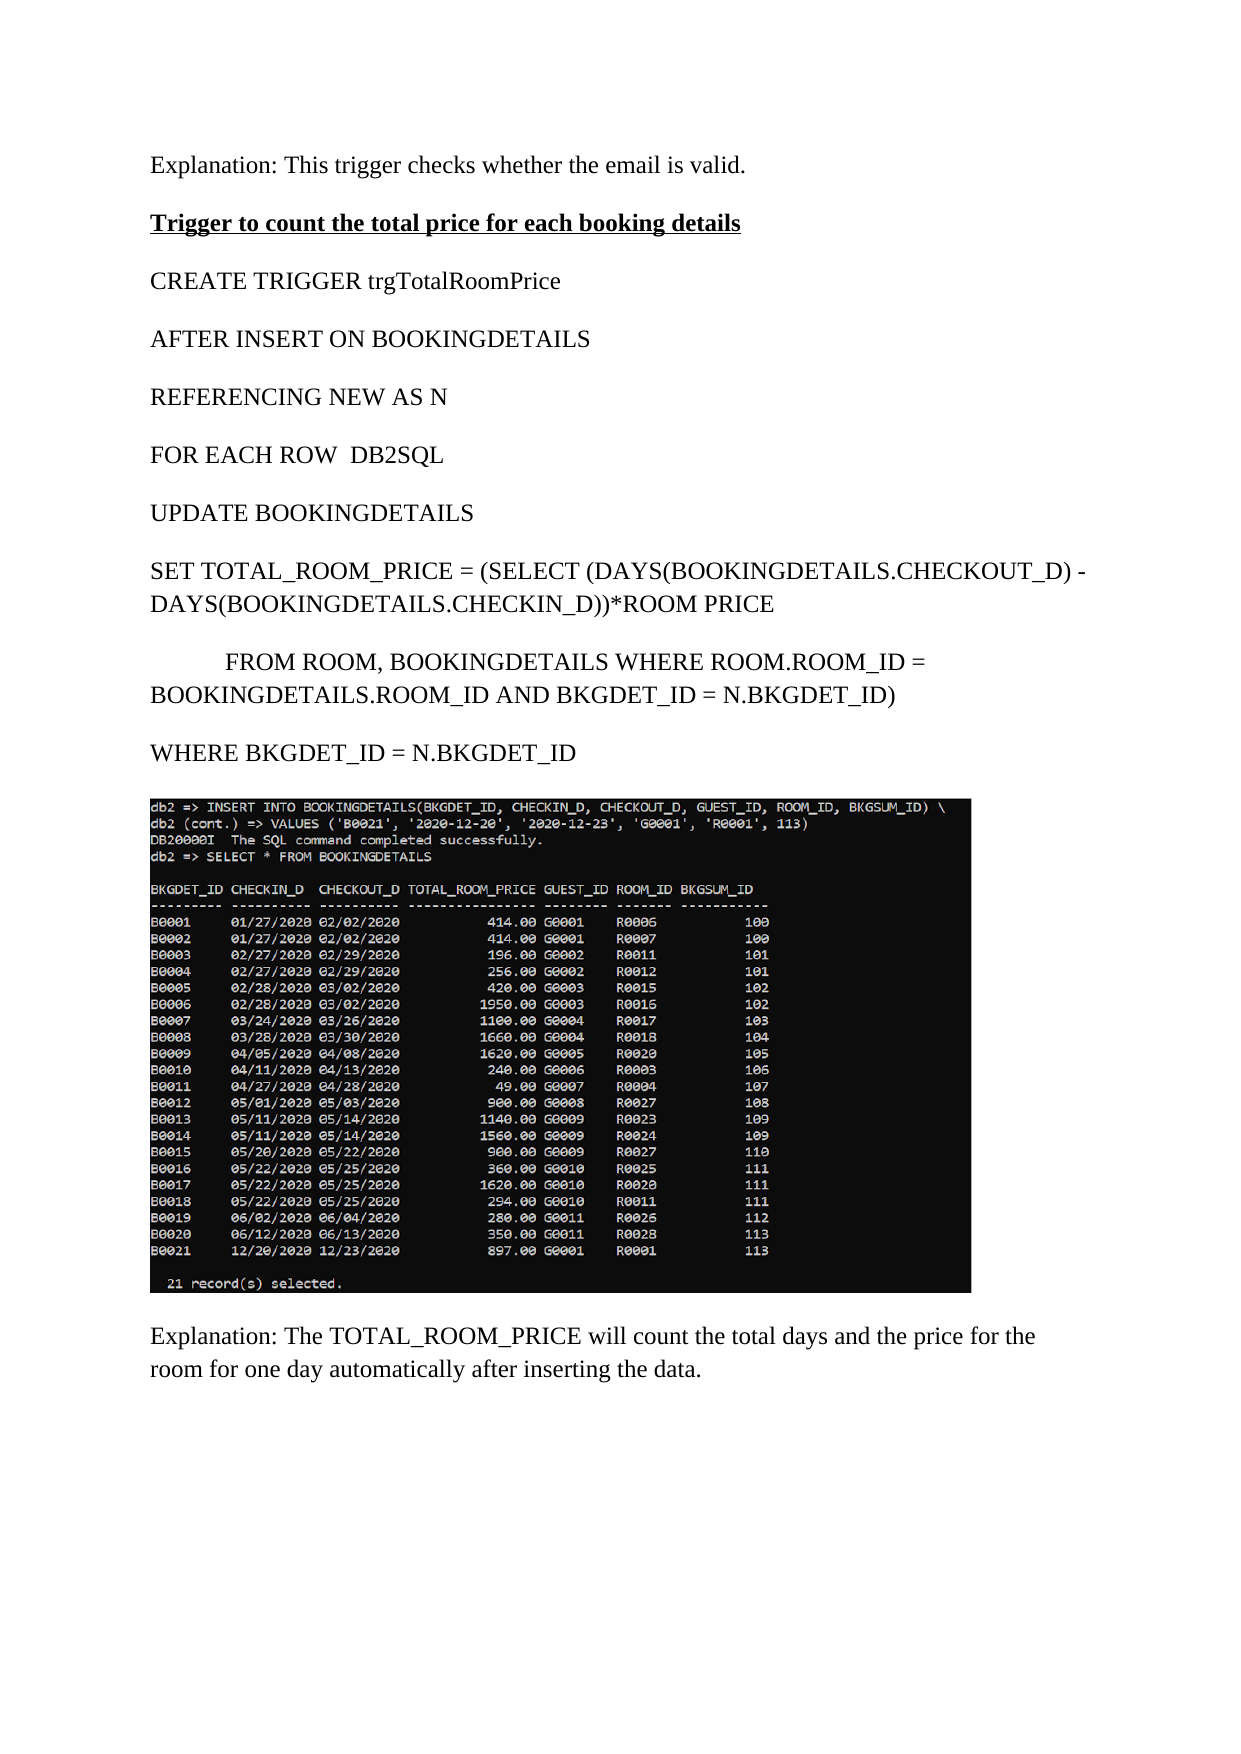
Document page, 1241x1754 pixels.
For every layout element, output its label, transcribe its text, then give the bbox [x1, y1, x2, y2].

text Explanation: This trigger checks whether the email is valid. [150, 150, 1090, 179]
text UPDATE BOOKINGDETAILS [150, 498, 1090, 527]
text WHERE BKGDET_ID = N.BKGDET_ID [150, 738, 1090, 767]
text FOR EACH ROW DB2SQL [150, 440, 1090, 469]
picture [150, 796, 972, 1293]
text Explanation: The TOTAL_ROOM_PRICE will count the total days and the price for the room for one day automatically after inserting the data. [150, 1321, 1090, 1383]
text Trigger to count the total price for each booking details [150, 208, 1090, 237]
text AFTER INSERT ON BOOKINGDETAILS [150, 324, 1090, 353]
text SET TOTAL_ROOM_PRICE = (SELECT (DAYS(BOOKINGDETAILS.CHECKOUT_D) - DAYS(BOOKINGDETAILS.CHECKIN_D))*ROOM PRICE [150, 556, 1090, 618]
text REFERENCING NEW AS N [150, 382, 1090, 411]
text CREATE TRIGGER trgTotalRoomPrice [150, 266, 1090, 295]
text FROM ROOM, BOOKINGDETAILS WHERE ROOM.ROOM_ID = BOOKINGDETAILS.ROOM_ID AND BKGDET_ID = N.BKGDET_ID) [150, 647, 1090, 709]
